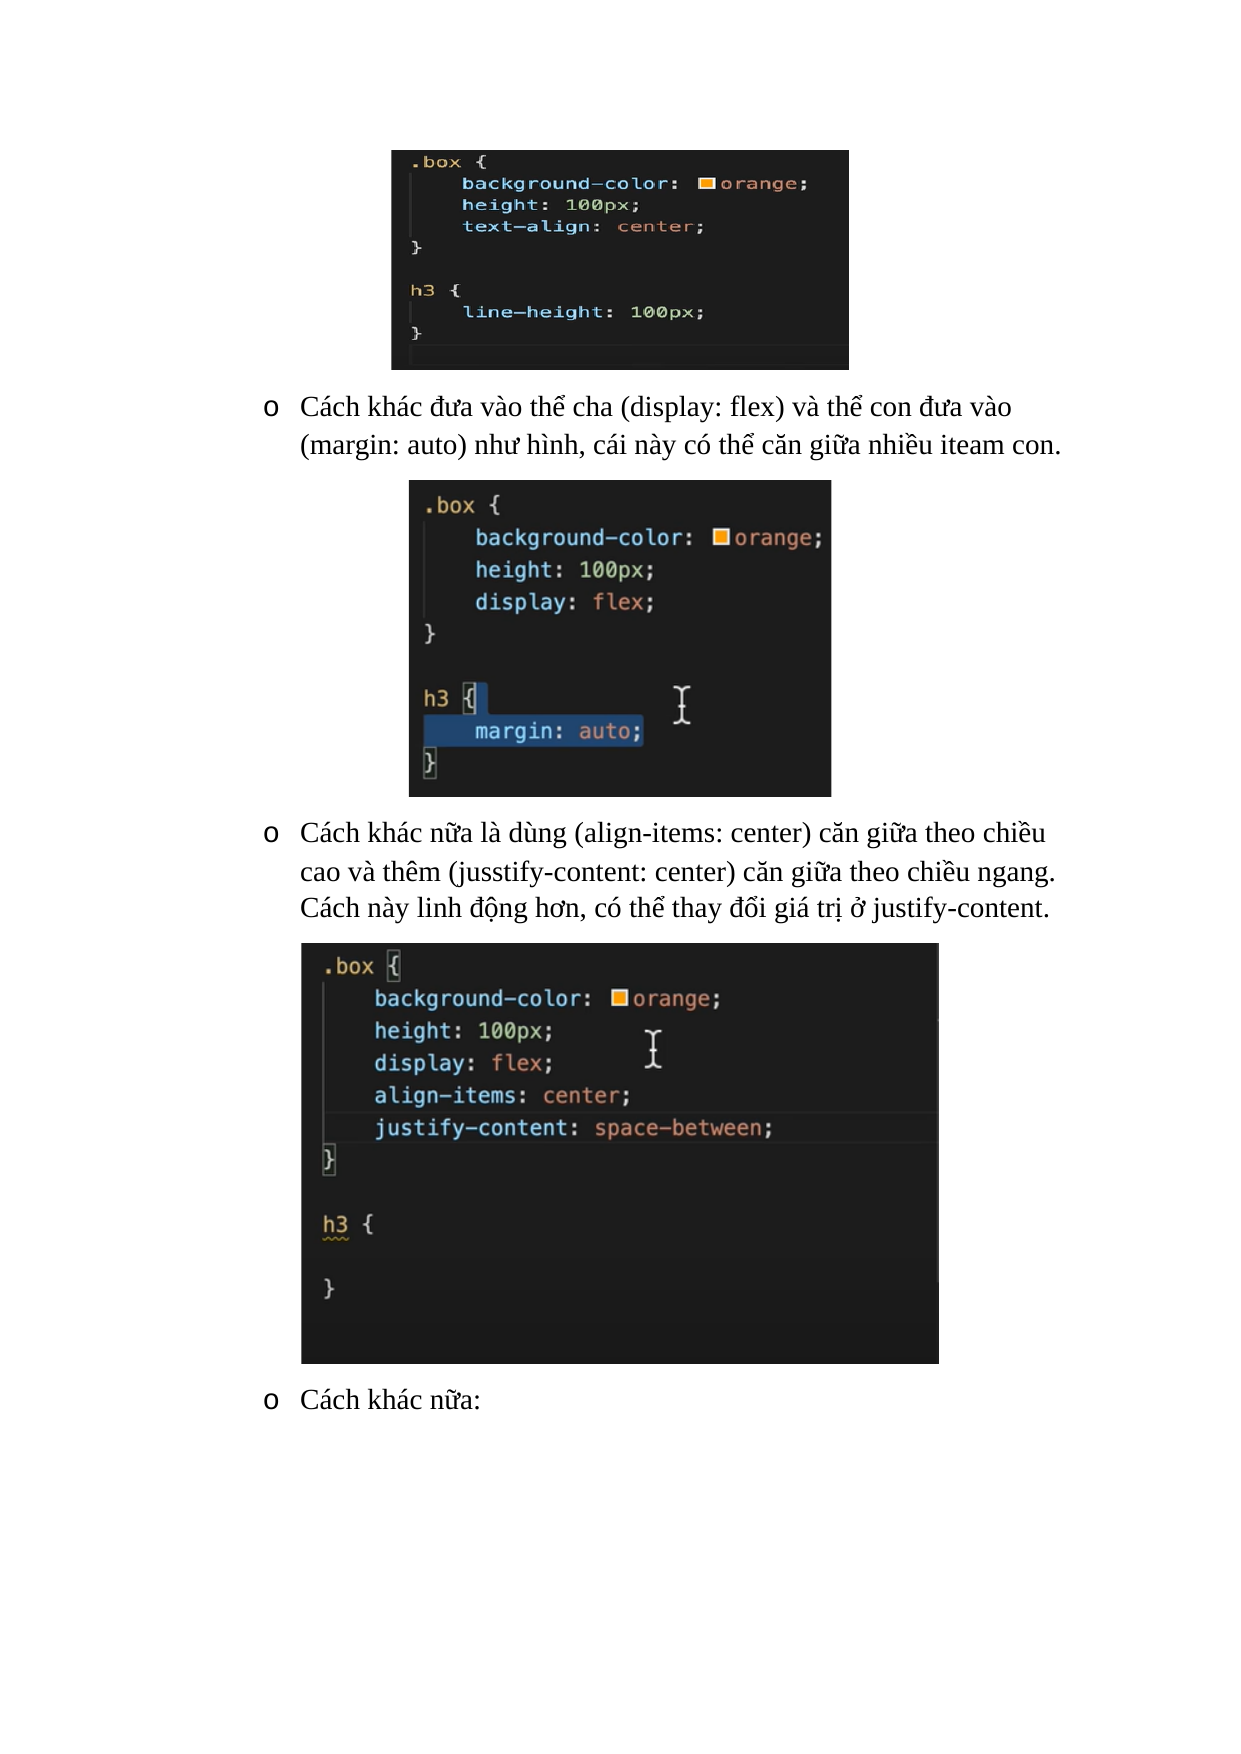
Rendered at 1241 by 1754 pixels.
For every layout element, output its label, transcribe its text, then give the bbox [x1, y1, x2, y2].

list Cách khác nữa: [262, 1382, 1090, 1418]
list Cách khác đưa vào thể cha (display: flex) và thể con đưa vào (margin: auto) như hình, cái này có thể căn giữa nhiều iteam con. [262, 389, 1090, 461]
picture [408, 480, 832, 797]
picture [391, 150, 849, 370]
picture [301, 943, 939, 1364]
list Cách khác nữa là dùng (align-items: center) căn giữa theo chiều cao và thêm (jusstify-content: center) căn giữa theo chiều ngang. Cách này linh động hơn, có thể thay đổi giá trị ở justify-content. [262, 815, 1090, 924]
